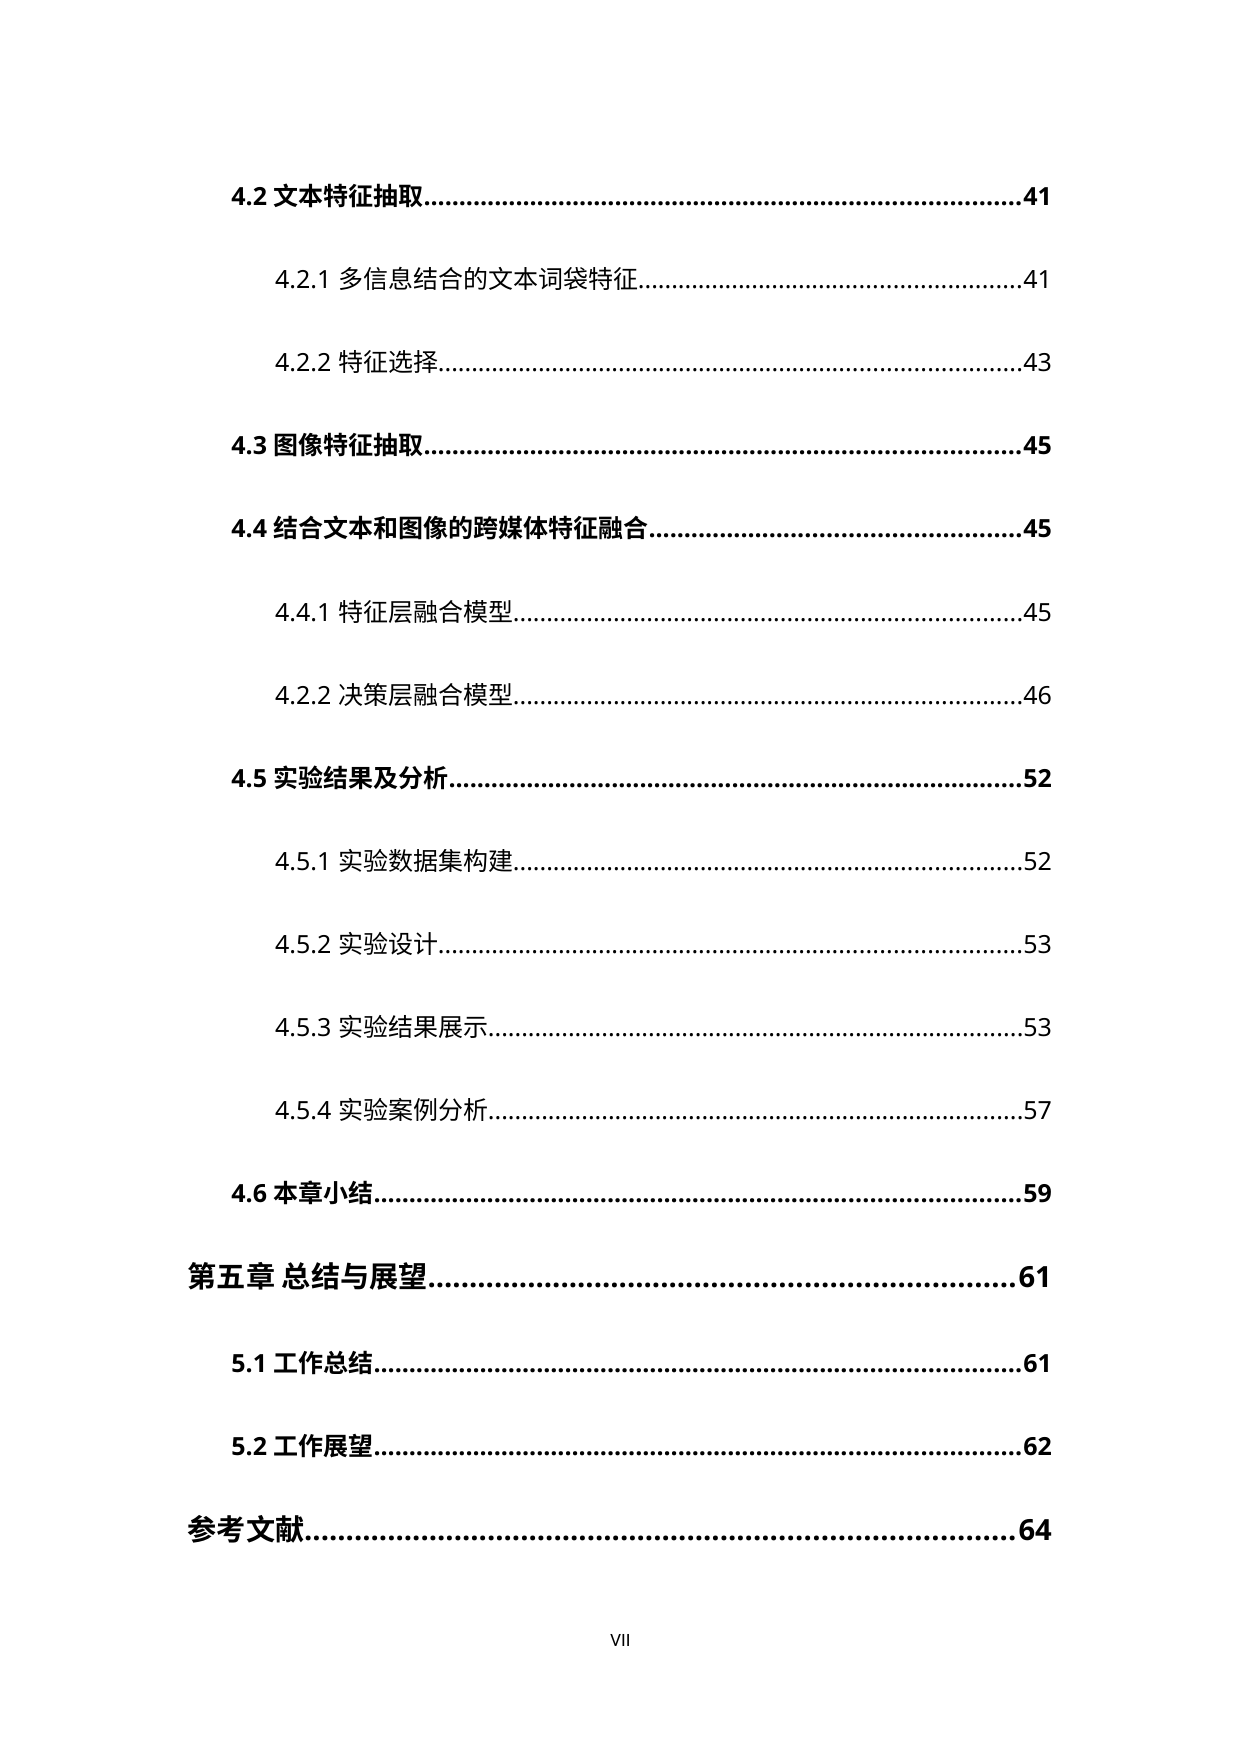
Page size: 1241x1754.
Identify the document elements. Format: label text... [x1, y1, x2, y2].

text 4.5.2 实验设计 53 [275, 910, 1053, 975]
text 4.5.3 实验结果展示 53 [275, 993, 1053, 1058]
text 5.1 工作总结 61 [231, 1329, 1053, 1394]
text 第五章 总结与展望 61 [187, 1243, 1053, 1308]
text 4.2.2 特征选择 43 [275, 328, 1053, 393]
text 4.3 图像特征抽取 45 [231, 411, 1053, 476]
text 4.5 实验结果及分析 52 [231, 744, 1053, 809]
text 4.4 结合文本和图像的跨媒体特征融合 45 [231, 494, 1053, 559]
text 4.6 本章小结 59 [231, 1159, 1053, 1224]
text 4.5.1 实验数据集构建 52 [275, 827, 1053, 892]
text 4.2 文本特征抽取 41 [231, 162, 1053, 227]
text 4.2.2 决策层融合模型 46 [275, 661, 1053, 726]
text 4.5.4 实验案例分析 57 [275, 1076, 1053, 1141]
text 参考文献 64 [187, 1495, 1053, 1560]
text 4.2.1 多信息结合的文本词袋特征 41 [275, 245, 1053, 310]
text 5.2 工作展望 62 [231, 1412, 1053, 1477]
text 4.4.1 特征层融合模型 45 [275, 578, 1053, 643]
